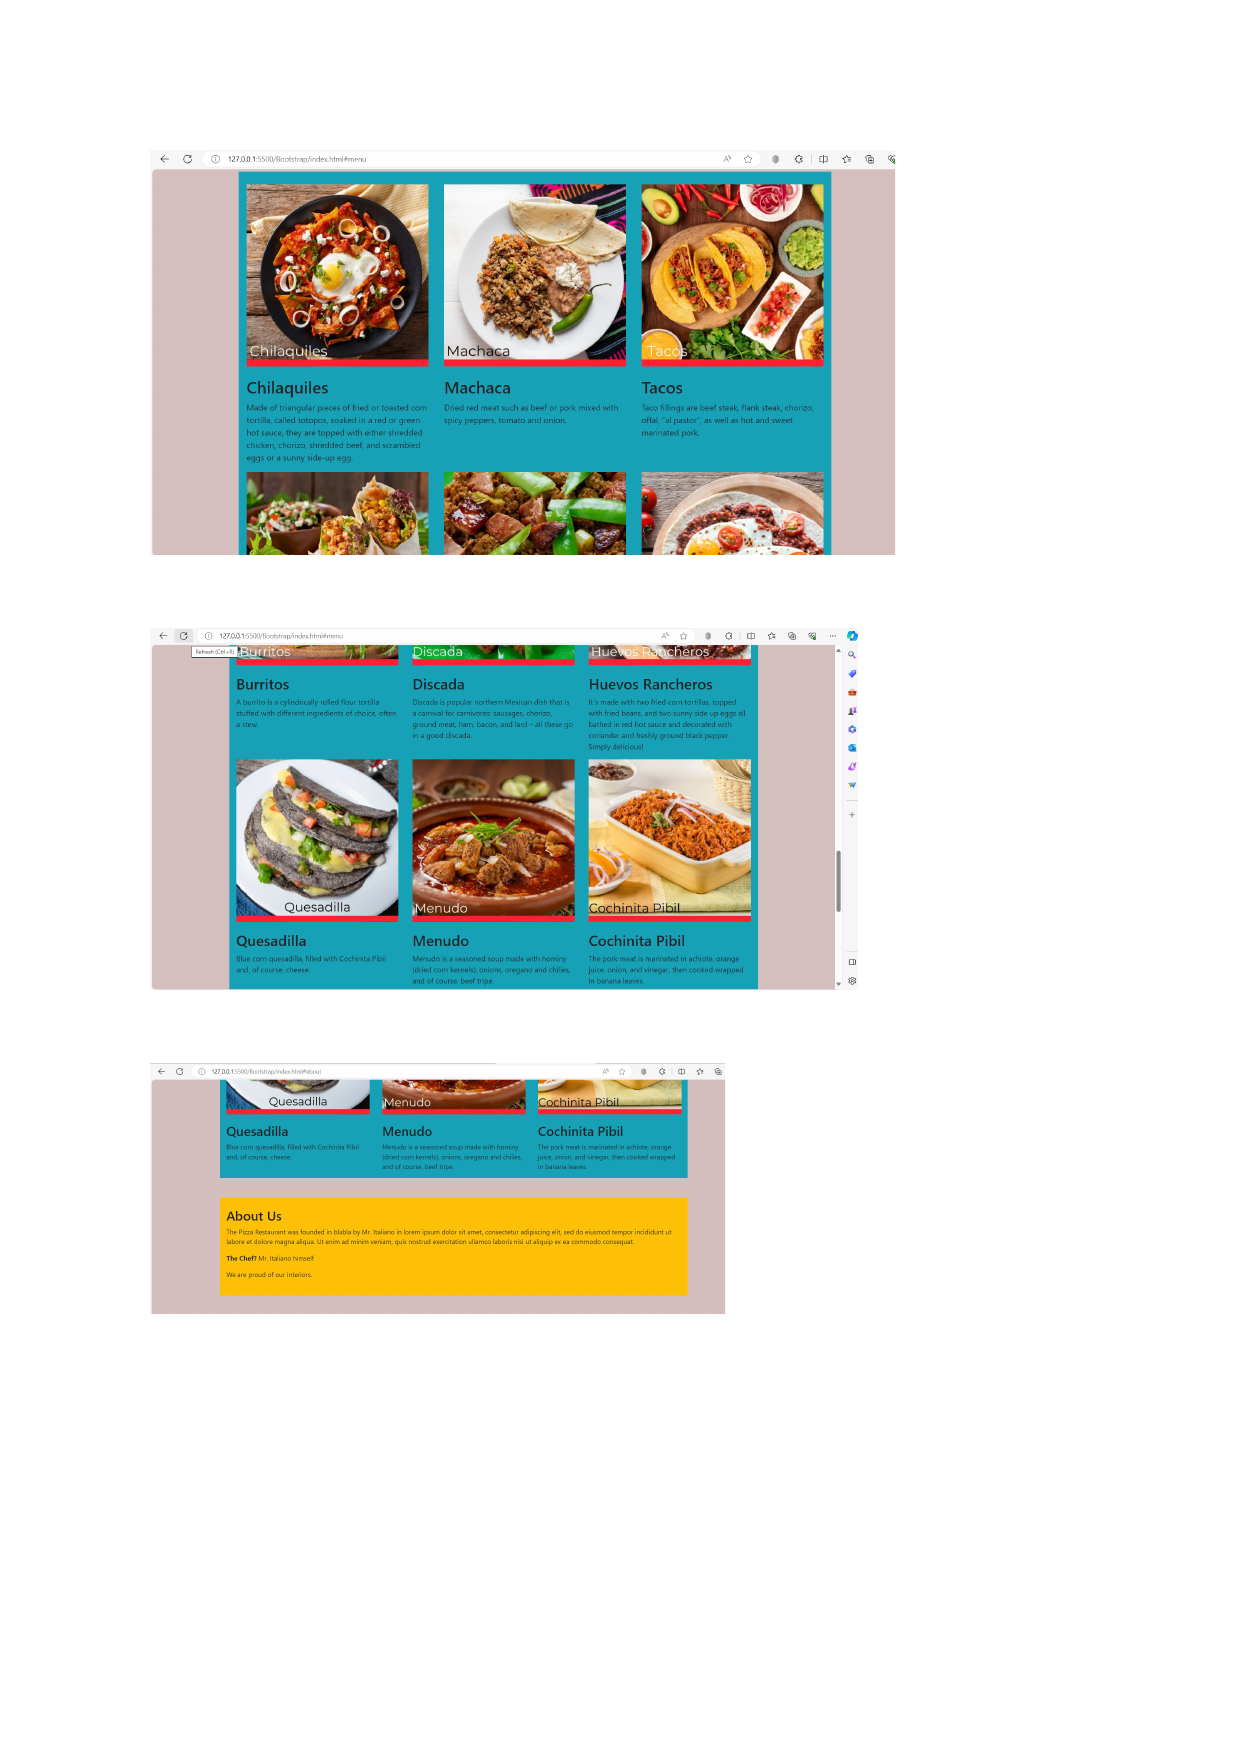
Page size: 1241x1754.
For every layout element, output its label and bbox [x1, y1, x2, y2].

picture [150, 150, 896, 555]
picture [150, 628, 858, 990]
picture [150, 1063, 725, 1314]
